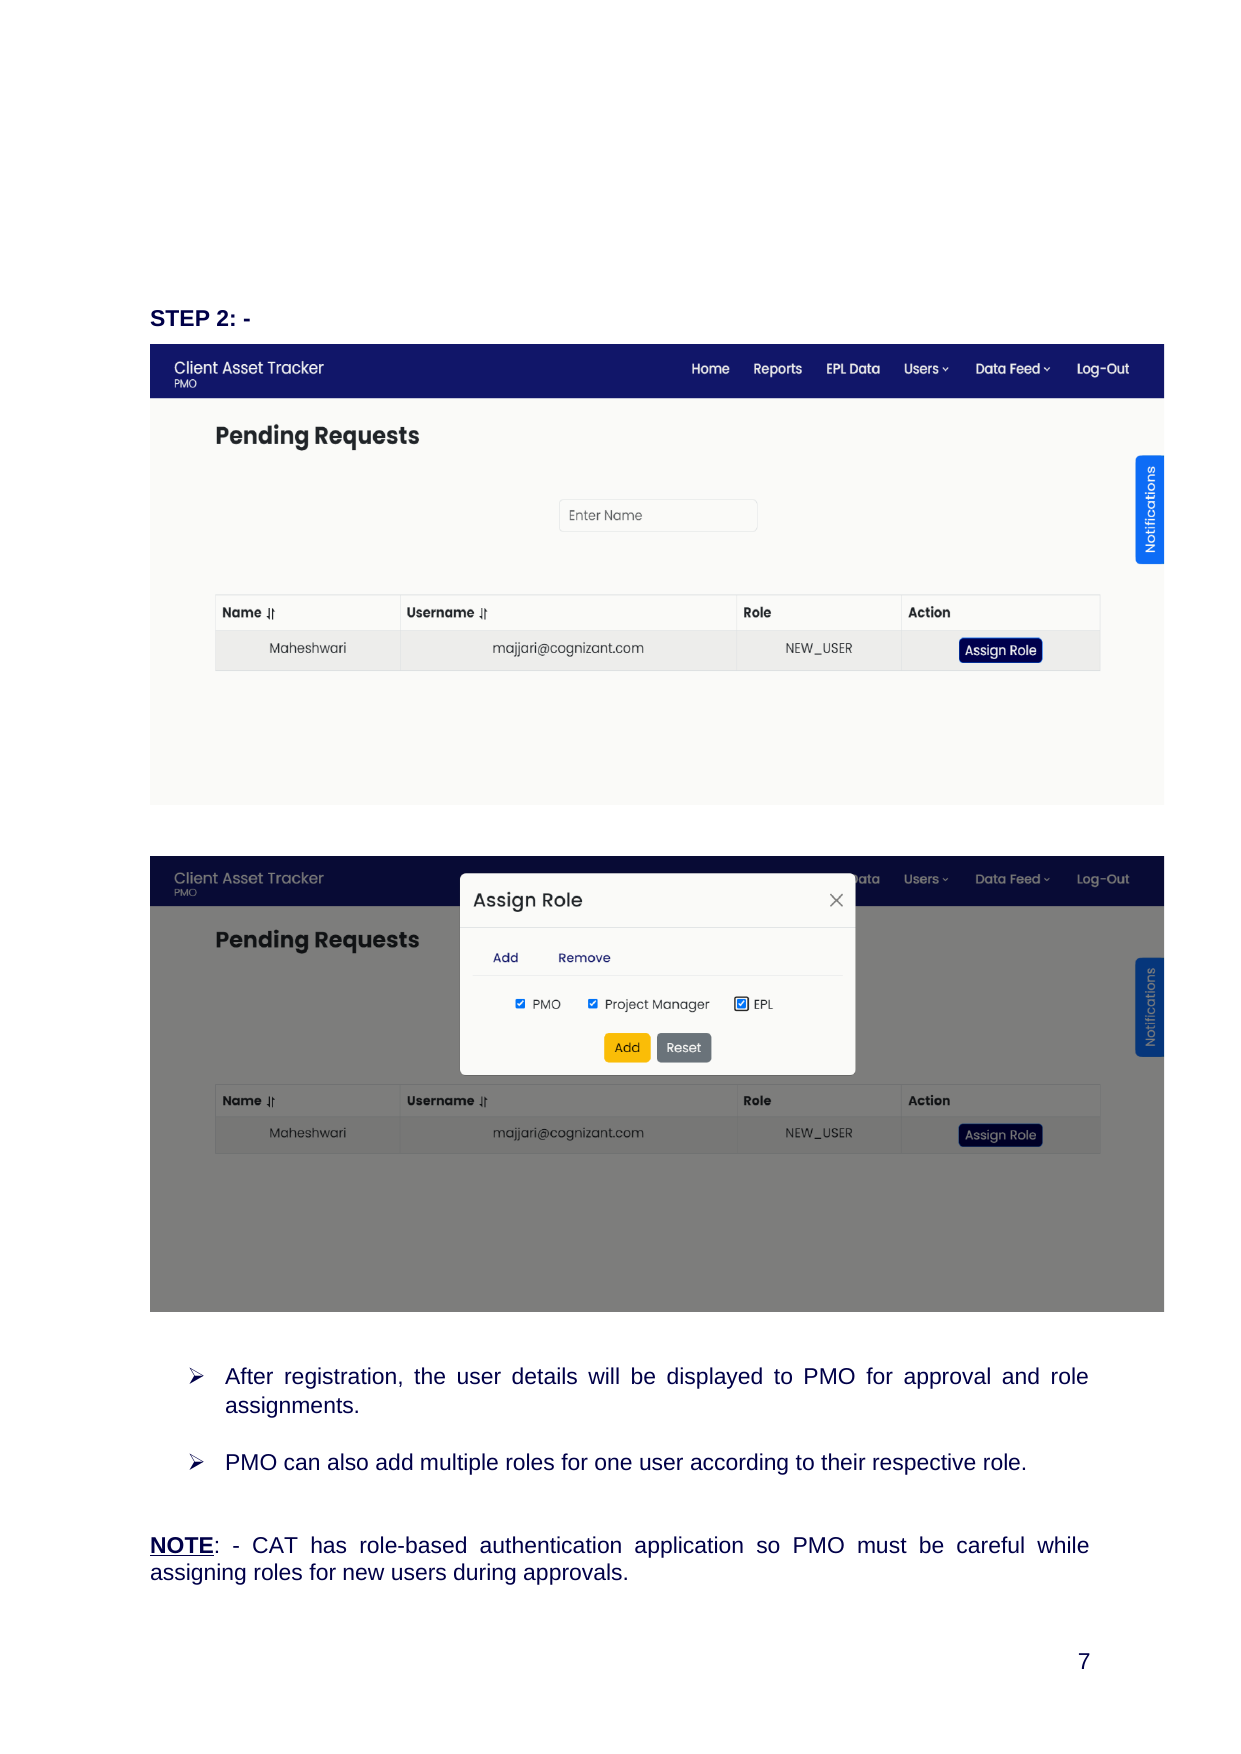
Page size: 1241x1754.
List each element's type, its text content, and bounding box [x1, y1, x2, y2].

picture [150, 856, 1165, 1312]
list After registration, the user details will be displayed to PMO for approval and role assignments. [187, 1363, 1090, 1418]
picture [150, 344, 1165, 805]
text NOTE: - CAT has role-based authentication application so PMO must be careful while assigning roles for new users during approvals. [150, 1532, 1090, 1585]
text STEP 2: - [150, 305, 1090, 332]
list PMO can also add multiple roles for one user according to their respective role. [187, 1448, 1090, 1475]
